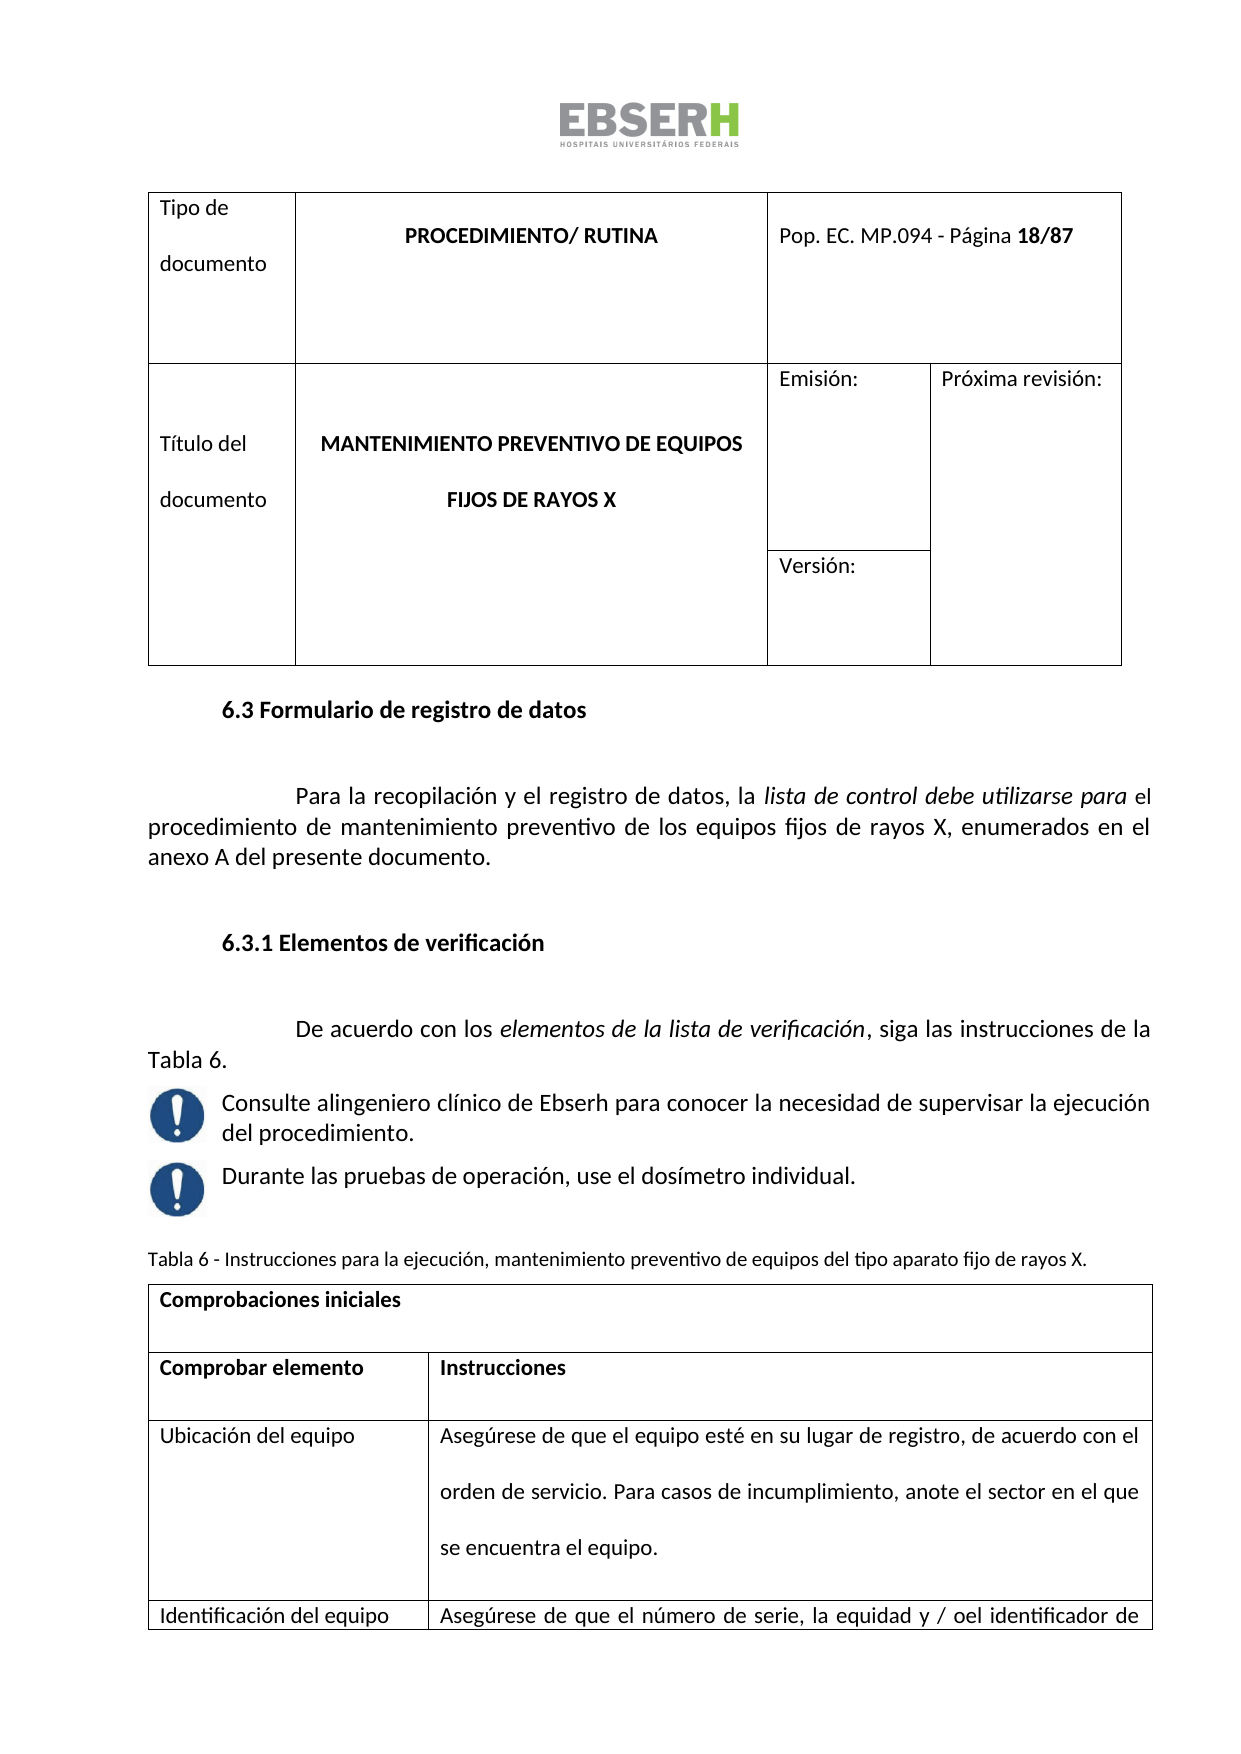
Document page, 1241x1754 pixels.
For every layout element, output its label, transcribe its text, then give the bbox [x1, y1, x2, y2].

picture [147, 1160, 207, 1217]
text Consulte alingeniero clínico de Ebserh para conocer la necesidad de supervisar la ejecución del procedimiento. [222, 1087, 1152, 1148]
table_header Comprobaciones iniciales [149, 1285, 1152, 1352]
table_cell Instrucciones [429, 1353, 1152, 1420]
table_cell Ubicación del equipo [149, 1421, 428, 1600]
subtitle 6.3.1 Elementos de verificación [148, 927, 1152, 958]
table_cell Asegúrese de que el número de serie, la equidad y / oel identificador de código en el equipo sean los mismos que los de la orden de trabajo. [429, 1601, 1152, 1629]
table_cell Identificación del equipo [149, 1601, 428, 1629]
text De acuerdo con los elementos de la lista de verificación, siga las instrucciones de la Tabla 6. [148, 1013, 1152, 1074]
text Tabla 6 - Instrucciones para la ejecución, mantenimiento preventivo de equipos del tipo aparato fijo de rayos X. [148, 1246, 1152, 1272]
text Para la recopilación y el registro de datos, la lista de control debe utilizarse para el procedimiento de mantenimiento preventivo de los equipos fijos de rayos X, enumerados en el anexo A del presente documento. [148, 780, 1152, 872]
table_cell Comprobar elemento [149, 1353, 428, 1420]
subtitle 6.3 Formulario de registro de datos [148, 694, 1152, 725]
table_cell Asegúrese de que el equipo esté en su lugar de registro, de acuerdo con el orden de servicio. Para casos de incumplimiento, anote el sector en el que se encuentra el equipo. [429, 1421, 1152, 1600]
picture [147, 1086, 207, 1143]
picture [558, 101, 741, 147]
text Durante las pruebas de operación, use el dosímetro individual. [222, 1160, 1152, 1191]
